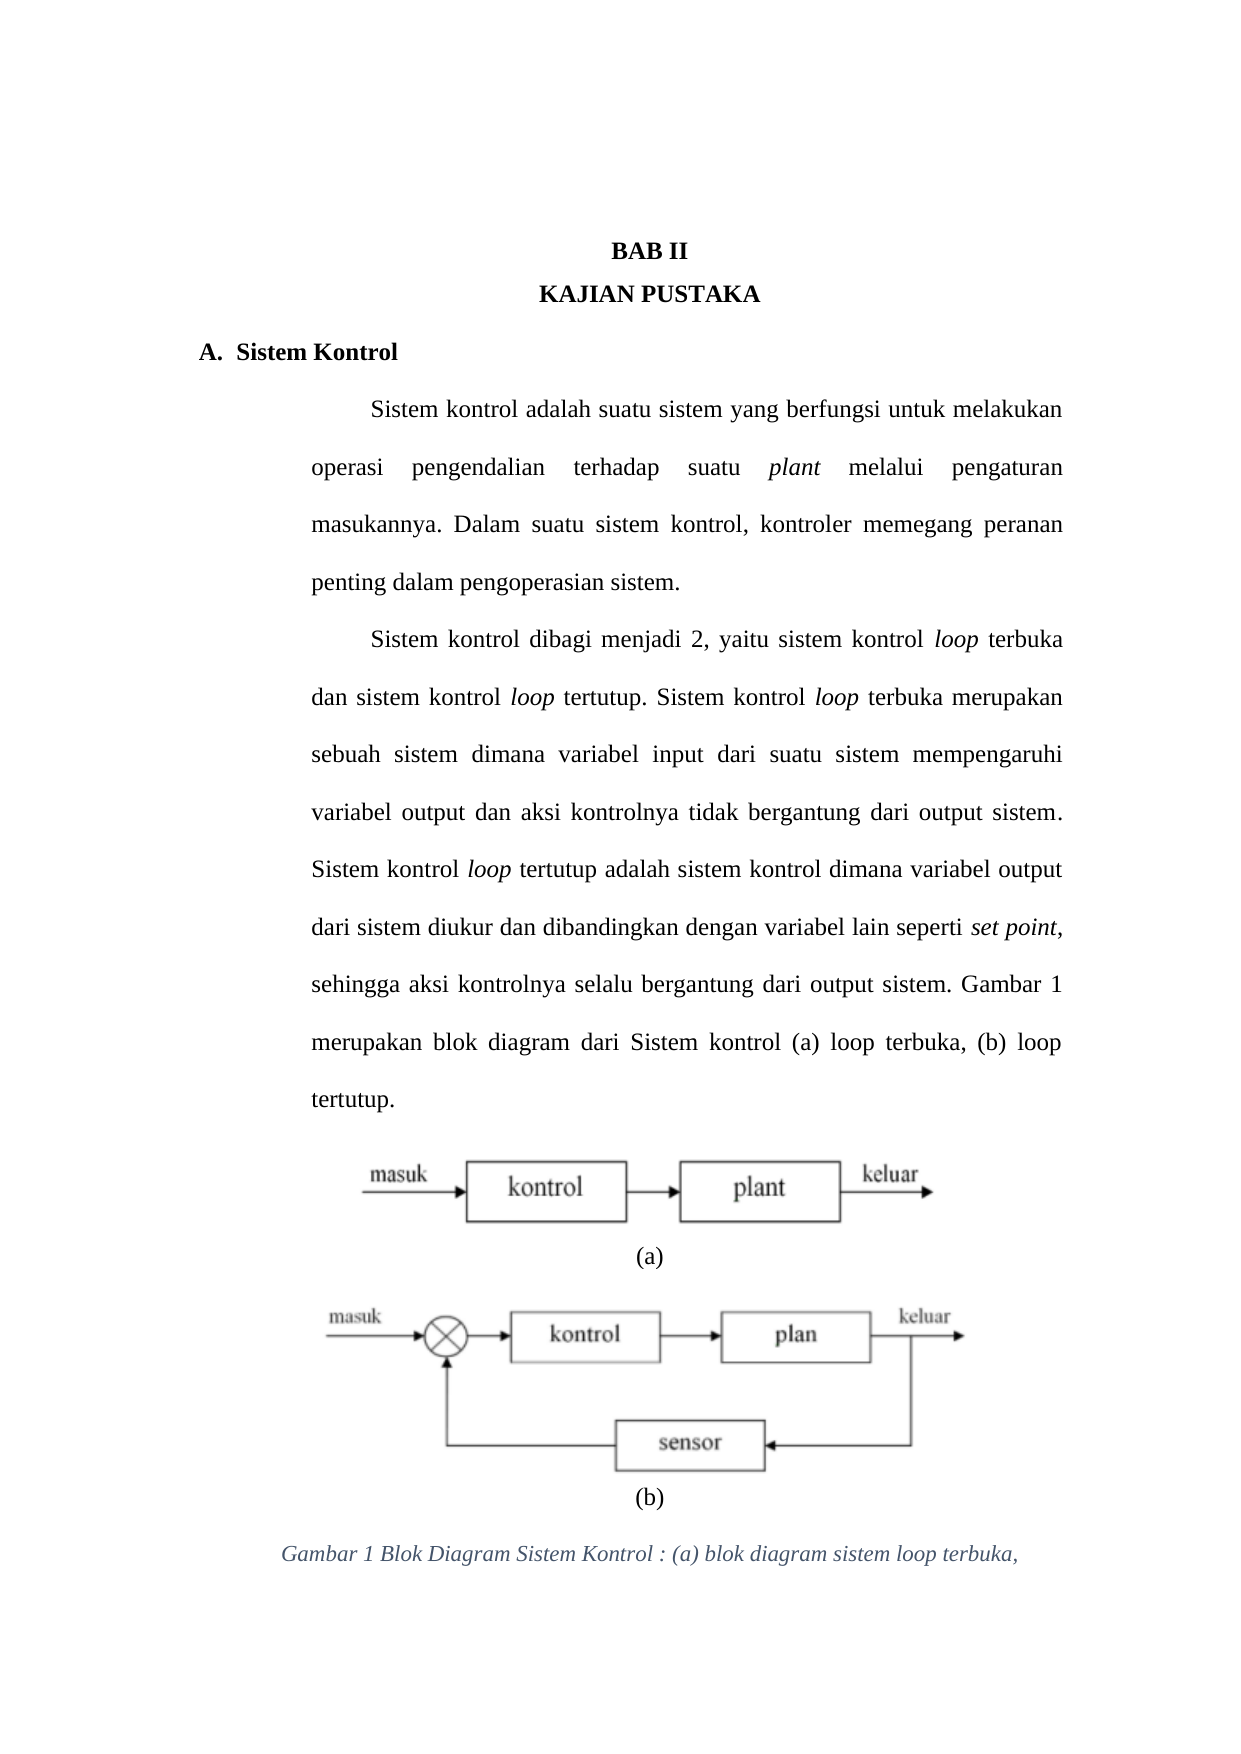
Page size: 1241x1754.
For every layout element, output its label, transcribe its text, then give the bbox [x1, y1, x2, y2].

text (b) [236, 1482, 1063, 1511]
picture [320, 1269, 979, 1483]
list Sistem Kontrol [199, 337, 1063, 366]
text Sistem kontrol dibagi menjadi 2, yaitu sistem kontrol loop terbuka dan sistem kontrol loop tertutup. Sistem kontrol loop terbuka merupakan sebuah sistem dimana variabel input dari suatu sistem mempengaruhi variabel output dan aksi kontrolnya tidak bergantung dari output sistem. Sistem kontrol loop tertutup adalah sistem kontrol dimana variabel output dari sistem diukur dan dibandingkan dengan variabel lain seperti set point, sehingga aksi kontrolnya selalu bergantung dari output sistem. Gambar 1 merupakan blok diagram dari Sistem kontrol (a) loop terbuka, (b) loop tertutup. [311, 624, 1063, 1113]
picture [357, 1141, 942, 1241]
text KAJIAN PUSTAKA [236, 279, 1063, 308]
text Sistem kontrol adalah suatu sistem yang berfungsi untuk melakukan operasi pengendalian terhadap suatu plant melalui pengaturan masukannya. Dalam suatu sistem kontrol, kontroler memegang peranan penting dalam pengoperasian sistem. [311, 394, 1063, 596]
subtitle BAB II [236, 236, 1063, 265]
text Gambar 1 Blok Diagram Sistem Kontrol : (a) blok diagram sistem loop terbuka, [236, 1540, 1063, 1566]
text (a) [236, 1241, 1063, 1270]
